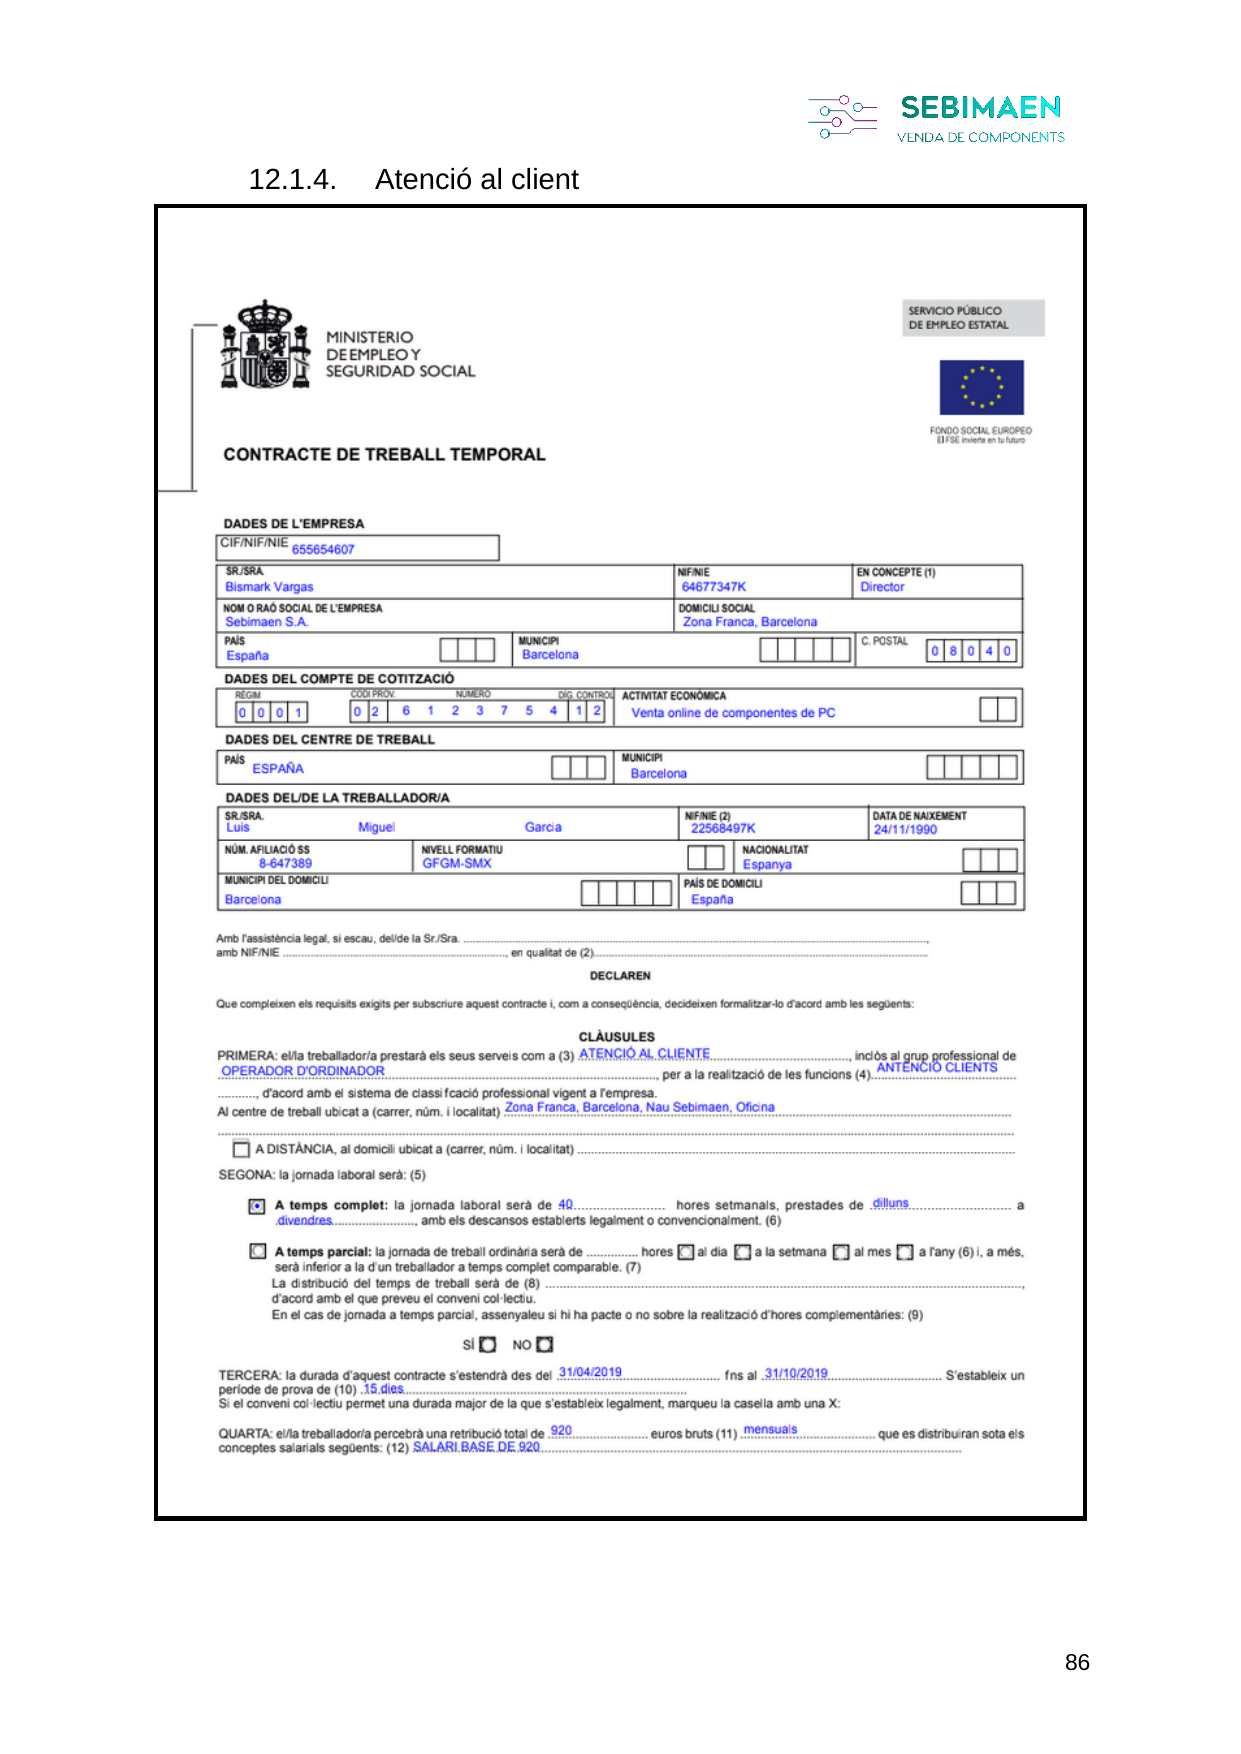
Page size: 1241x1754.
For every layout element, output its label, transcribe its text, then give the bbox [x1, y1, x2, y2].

picture [780, 75, 1091, 159]
subtitle Atenció al client [337, 162, 1090, 196]
picture [158, 208, 1083, 1516]
